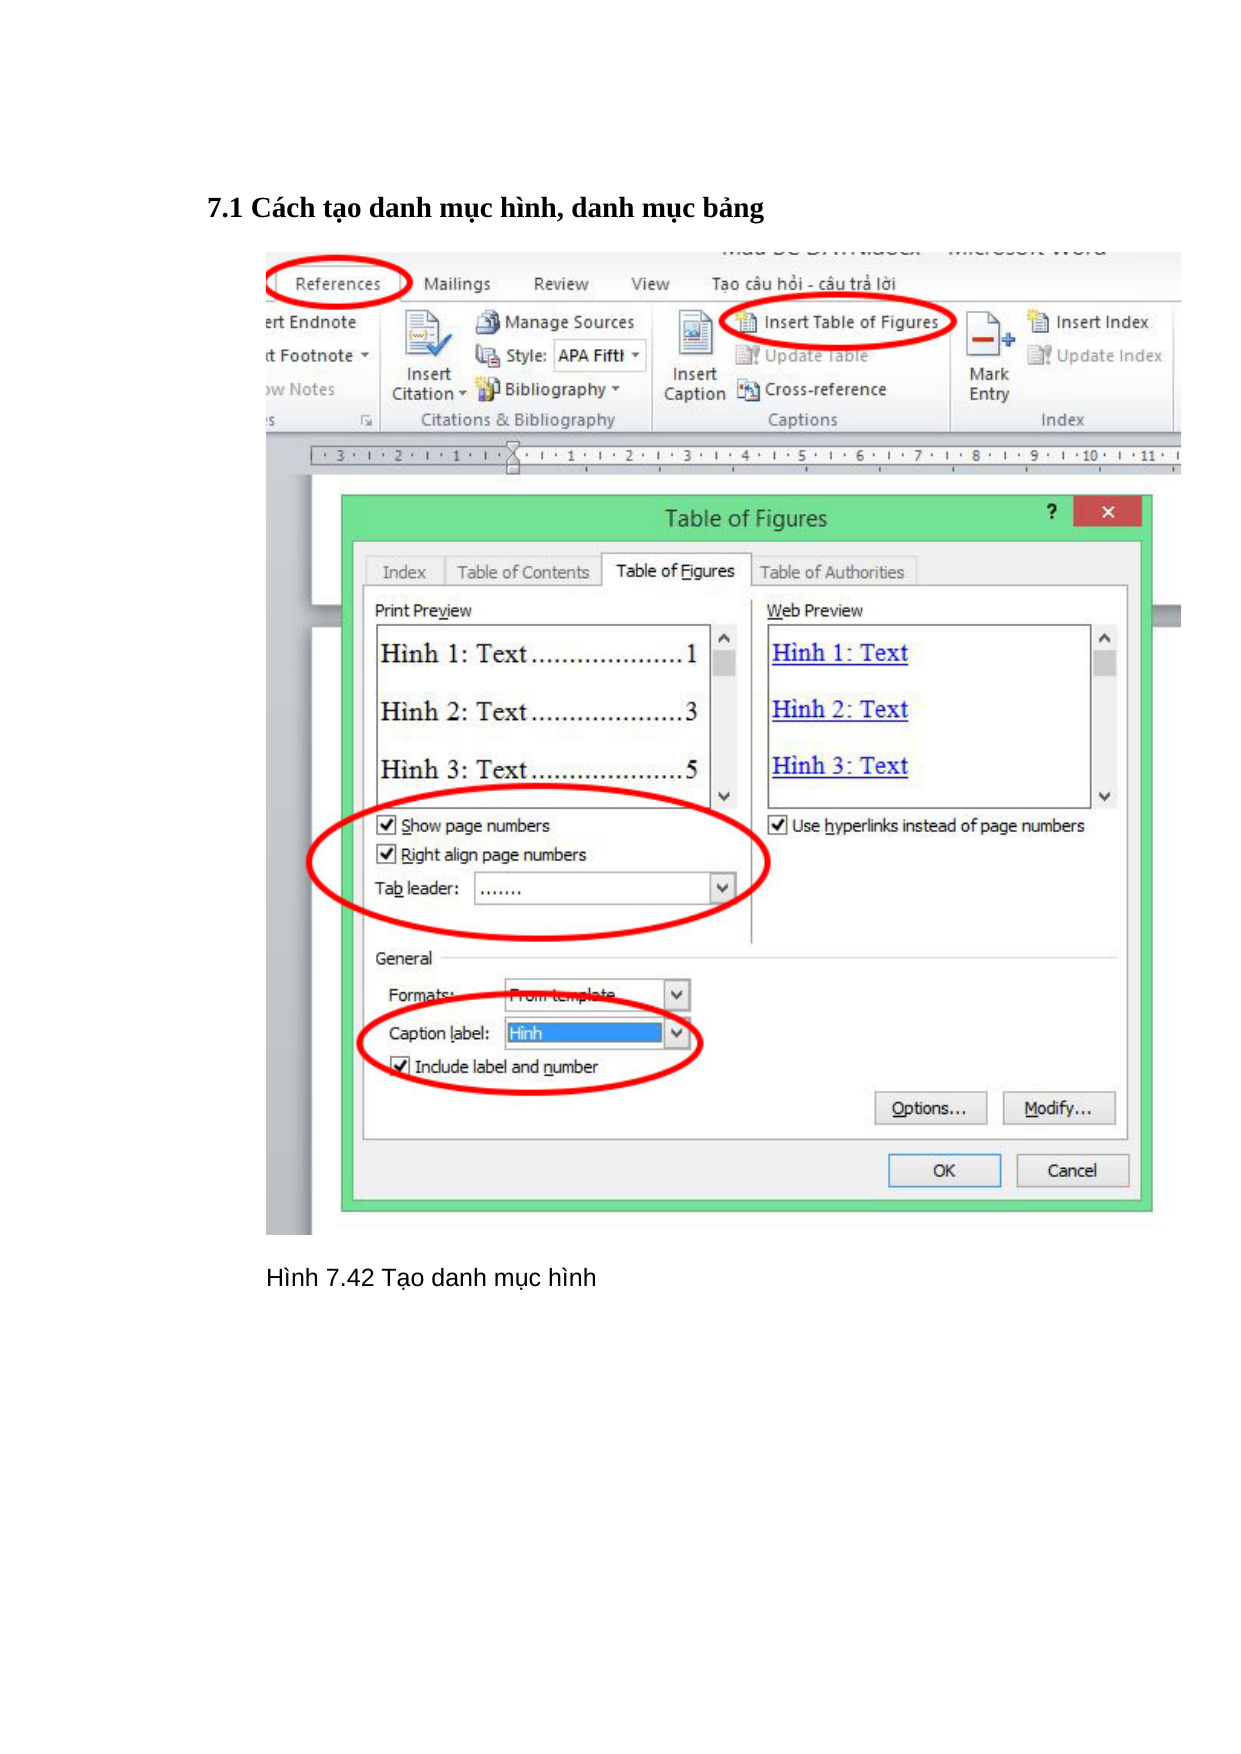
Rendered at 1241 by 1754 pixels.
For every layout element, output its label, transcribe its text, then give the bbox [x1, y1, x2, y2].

picture [265, 252, 1182, 1235]
subtitle Cách tạo danh mục hình, danh mục bảng [207, 190, 1122, 223]
